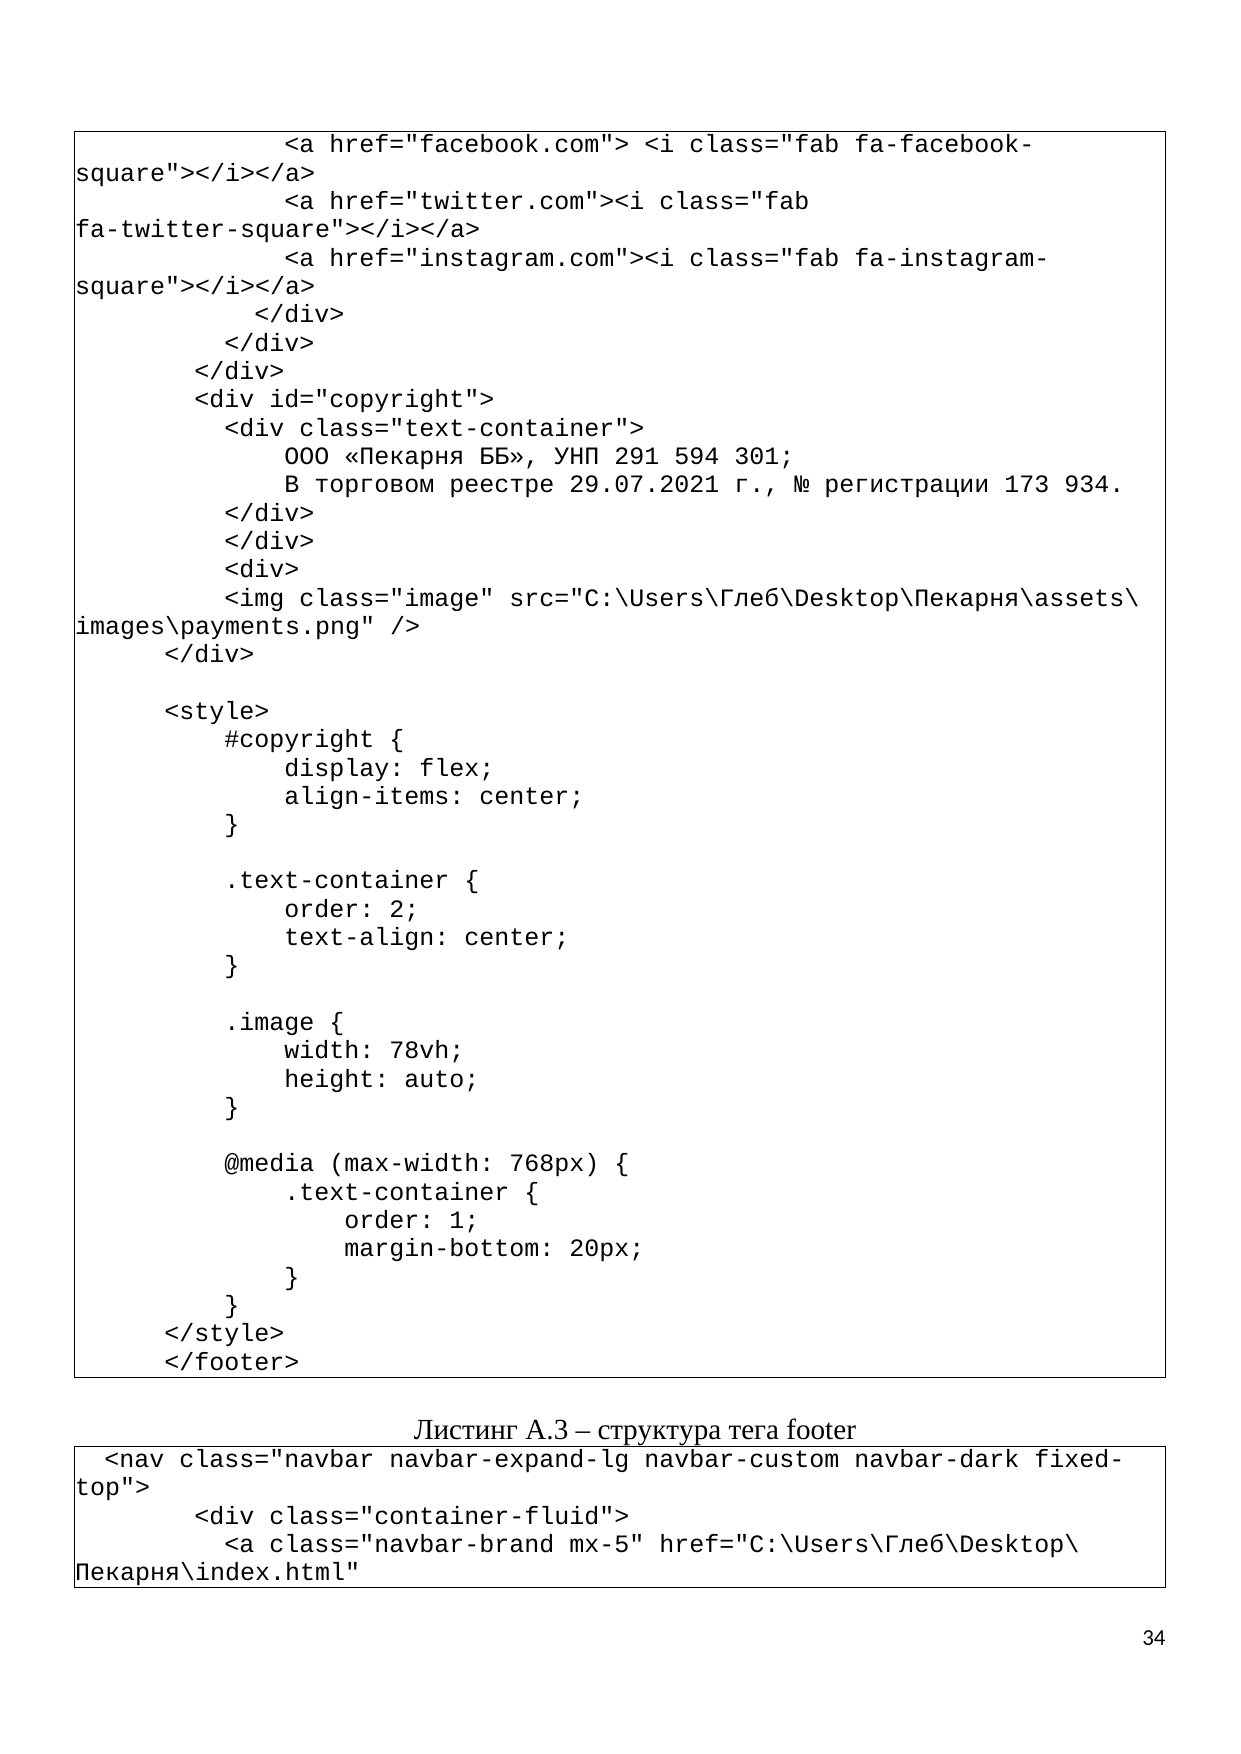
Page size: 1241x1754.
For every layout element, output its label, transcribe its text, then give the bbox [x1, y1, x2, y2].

text <a href="twitter.com"><i class="fab fa-twitter-square"></i></a> [75, 189, 1165, 245]
text <div> [75, 557, 1165, 585]
text } [75, 1094, 1165, 1123]
text </style> [75, 1321, 1165, 1348]
text .text-container { [75, 1179, 1165, 1207]
text #copyright { [75, 727, 1165, 755]
text </div> [75, 500, 1165, 529]
text </div> [75, 302, 1165, 330]
text } [75, 812, 1165, 840]
text order: 2; [75, 896, 1165, 925]
text </div> [75, 529, 1165, 557]
text <div class="container-fluid"> [75, 1503, 1165, 1532]
text .text-container { [75, 868, 1165, 896]
text } [75, 953, 1165, 981]
text </div> [75, 642, 1165, 670]
text @media (max-width: 768px) { [75, 1151, 1165, 1179]
text } [75, 1264, 1165, 1292]
text <div class="text-container"> [75, 415, 1165, 444]
text <a href="facebook.com"> <i class="fab fa-facebook-square"></i></a> [75, 132, 1165, 189]
text <a class="navbar-brand mx-5" href="C:\Users\Глеб\Desktop\Пекарня\index.html" [75, 1532, 1165, 1587]
text display: flex; [75, 755, 1165, 783]
text align-items: center; [75, 783, 1165, 812]
text width: 78vh; [75, 1038, 1165, 1066]
text <img class="image" src="C:\Users\Глеб\Desktop\Пекарня\assets\images\payments.png" /> [75, 585, 1165, 642]
text </footer> [75, 1348, 1165, 1377]
text } [75, 1292, 1165, 1321]
text </div> [75, 359, 1165, 387]
text text-align: center; [75, 925, 1165, 953]
text ООО «Пекарня ББ», УНП 291 594 301; [75, 444, 1165, 472]
text Листинг А.3 – структура тега footer [75, 1412, 1165, 1446]
text order: 1; [75, 1207, 1165, 1236]
text <style> [75, 698, 1165, 727]
text </div> [75, 330, 1165, 359]
text height: auto; [75, 1066, 1165, 1094]
text <nav class="navbar navbar-expand-lg navbar-custom navbar-dark fixed-top"> [75, 1447, 1165, 1503]
text <div id="copyright"> [75, 387, 1165, 415]
text В торговом реестре 29.07.2021 г., № регистрации 173 934. [75, 472, 1165, 500]
text .image { [75, 1009, 1165, 1038]
text <a href="instagram.com"><i class="fab fa-instagram-square"></i></a> [75, 245, 1165, 302]
text margin-bottom: 20px; [75, 1236, 1165, 1264]
